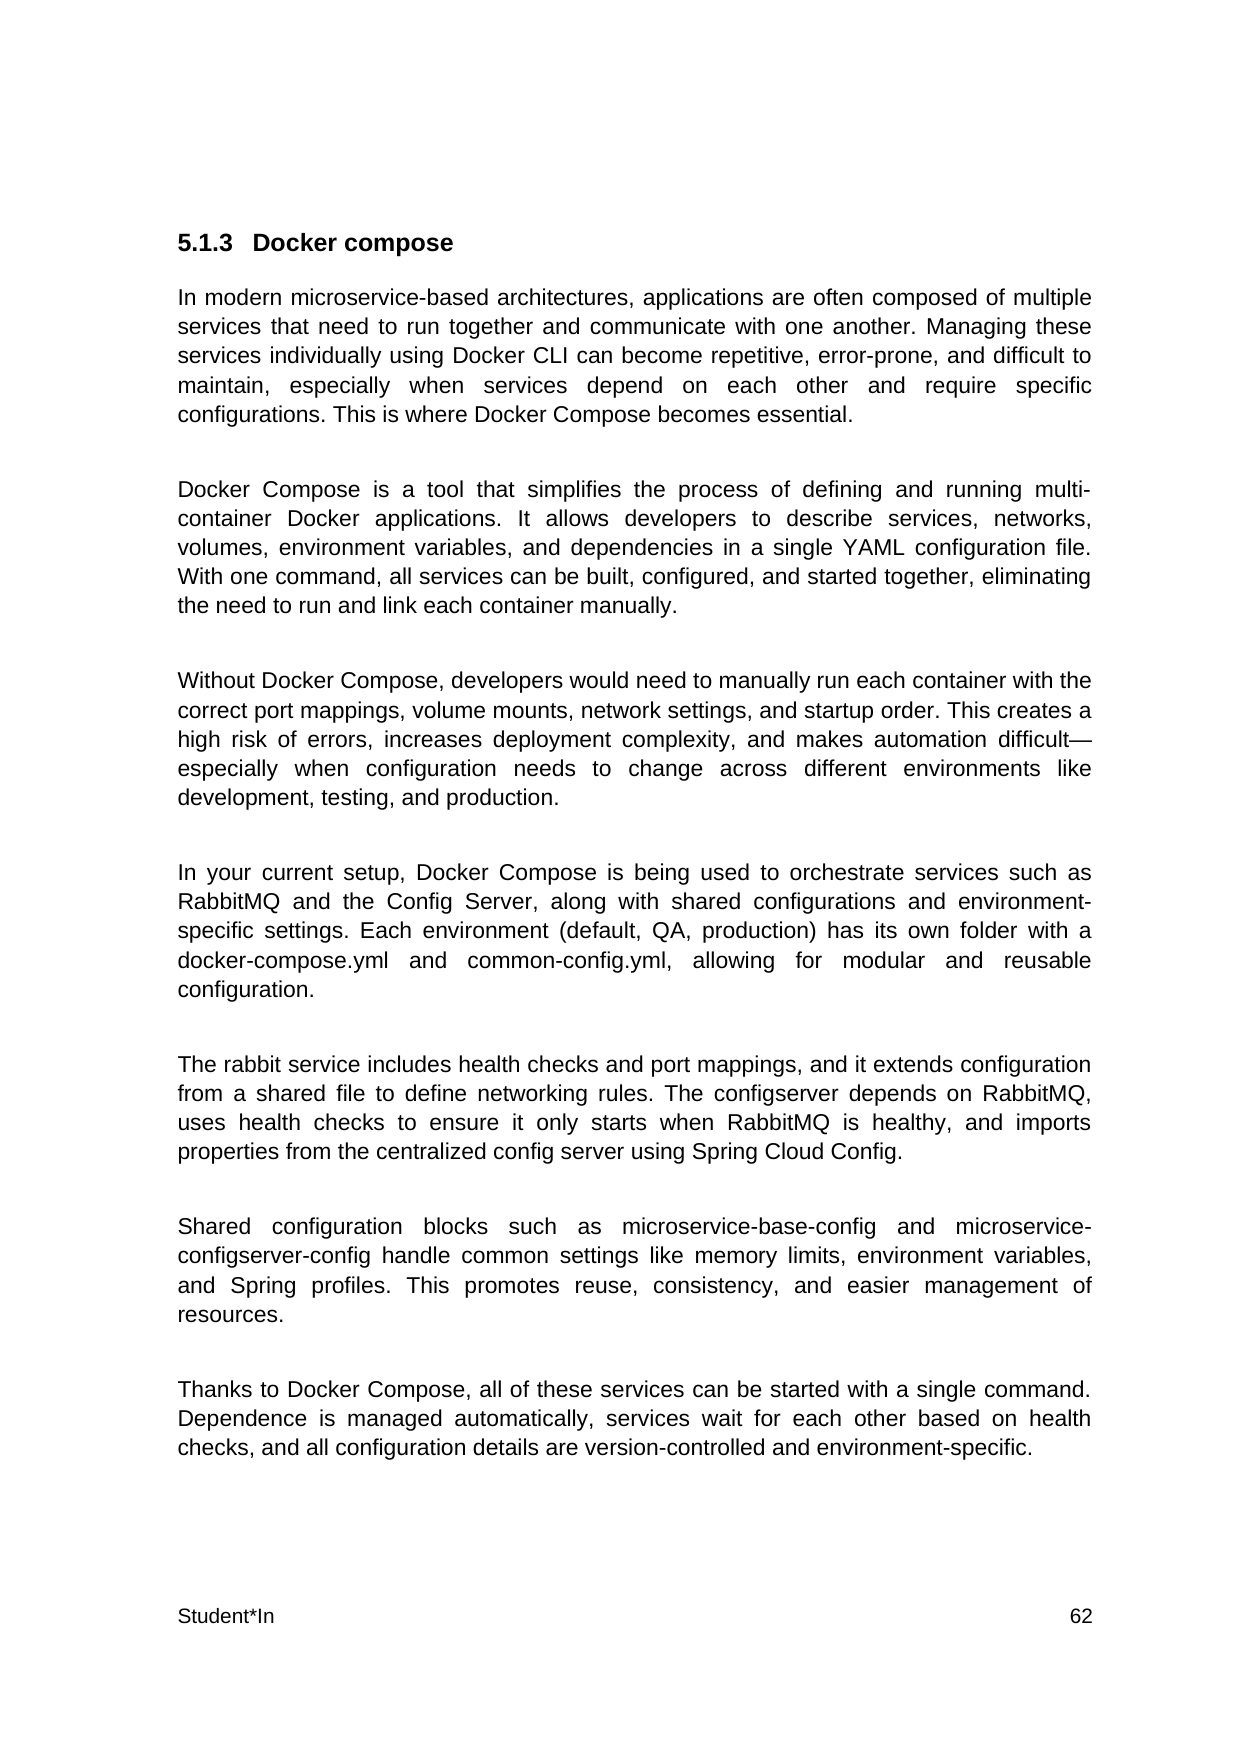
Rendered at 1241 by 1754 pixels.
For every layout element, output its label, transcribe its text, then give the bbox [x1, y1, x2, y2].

subtitle Docker compose [177, 227, 1092, 256]
text In your current setup, Docker Compose is being used to orchestrate services such as RabbitMQ and the Config Server, along with shared configurations and environment-specific settings. Each environment (default, QA, production) has its own folder with a docker-compose.yml and common-config.yml, allowing for modular and reusable configuration. [177, 856, 1092, 1002]
text Shared configuration blocks such as microservice-base-config and microservice-configserver-config handle common settings like memory limits, environment variables, and Spring profiles. This promotes reuse, consistency, and easier management of resources. [177, 1211, 1092, 1327]
text The rabbit service includes health checks and port mappings, and it extends configuration from a shared file to define networking rules. The configserver depends on RabbitMQ, uses health checks to ensure it only starts when RabbitMQ is healthy, and imports properties from the centralized config server using Spring Cloud Config. [177, 1048, 1092, 1165]
text Thanks to Docker Compose, all of these services can be started with a single command. Dependence is managed automatically, services wait for each other based on health checks, and all configuration details are version-controlled and environment-specific. [177, 1373, 1092, 1461]
text Without Docker Compose, developers would need to manually run each container with the correct port mappings, volume mounts, network settings, and startup order. This creates a high risk of errors, increases deployment complexity, and makes automation difficult—especially when configuration needs to change across different environments like development, testing, and production. [177, 665, 1092, 811]
text Docker Compose is a tool that simplifies the process of defining and running multi-container Docker applications. It allows developers to describe services, networks, volumes, environment variables, and dependencies in a single YAML configuration file. With one command, all services can be built, configured, and started together, eliminating the need to run and link each container manually. [177, 473, 1092, 619]
text In modern microservice-based architectures, applications are often composed of multiple services that need to run together and communicate with one another. Managing these services individually using Docker CLI can become repetitive, error-prone, and difficult to maintain, especially when services depend on each other and require specific configurations. This is where Docker Compose becomes essential. [177, 281, 1092, 427]
